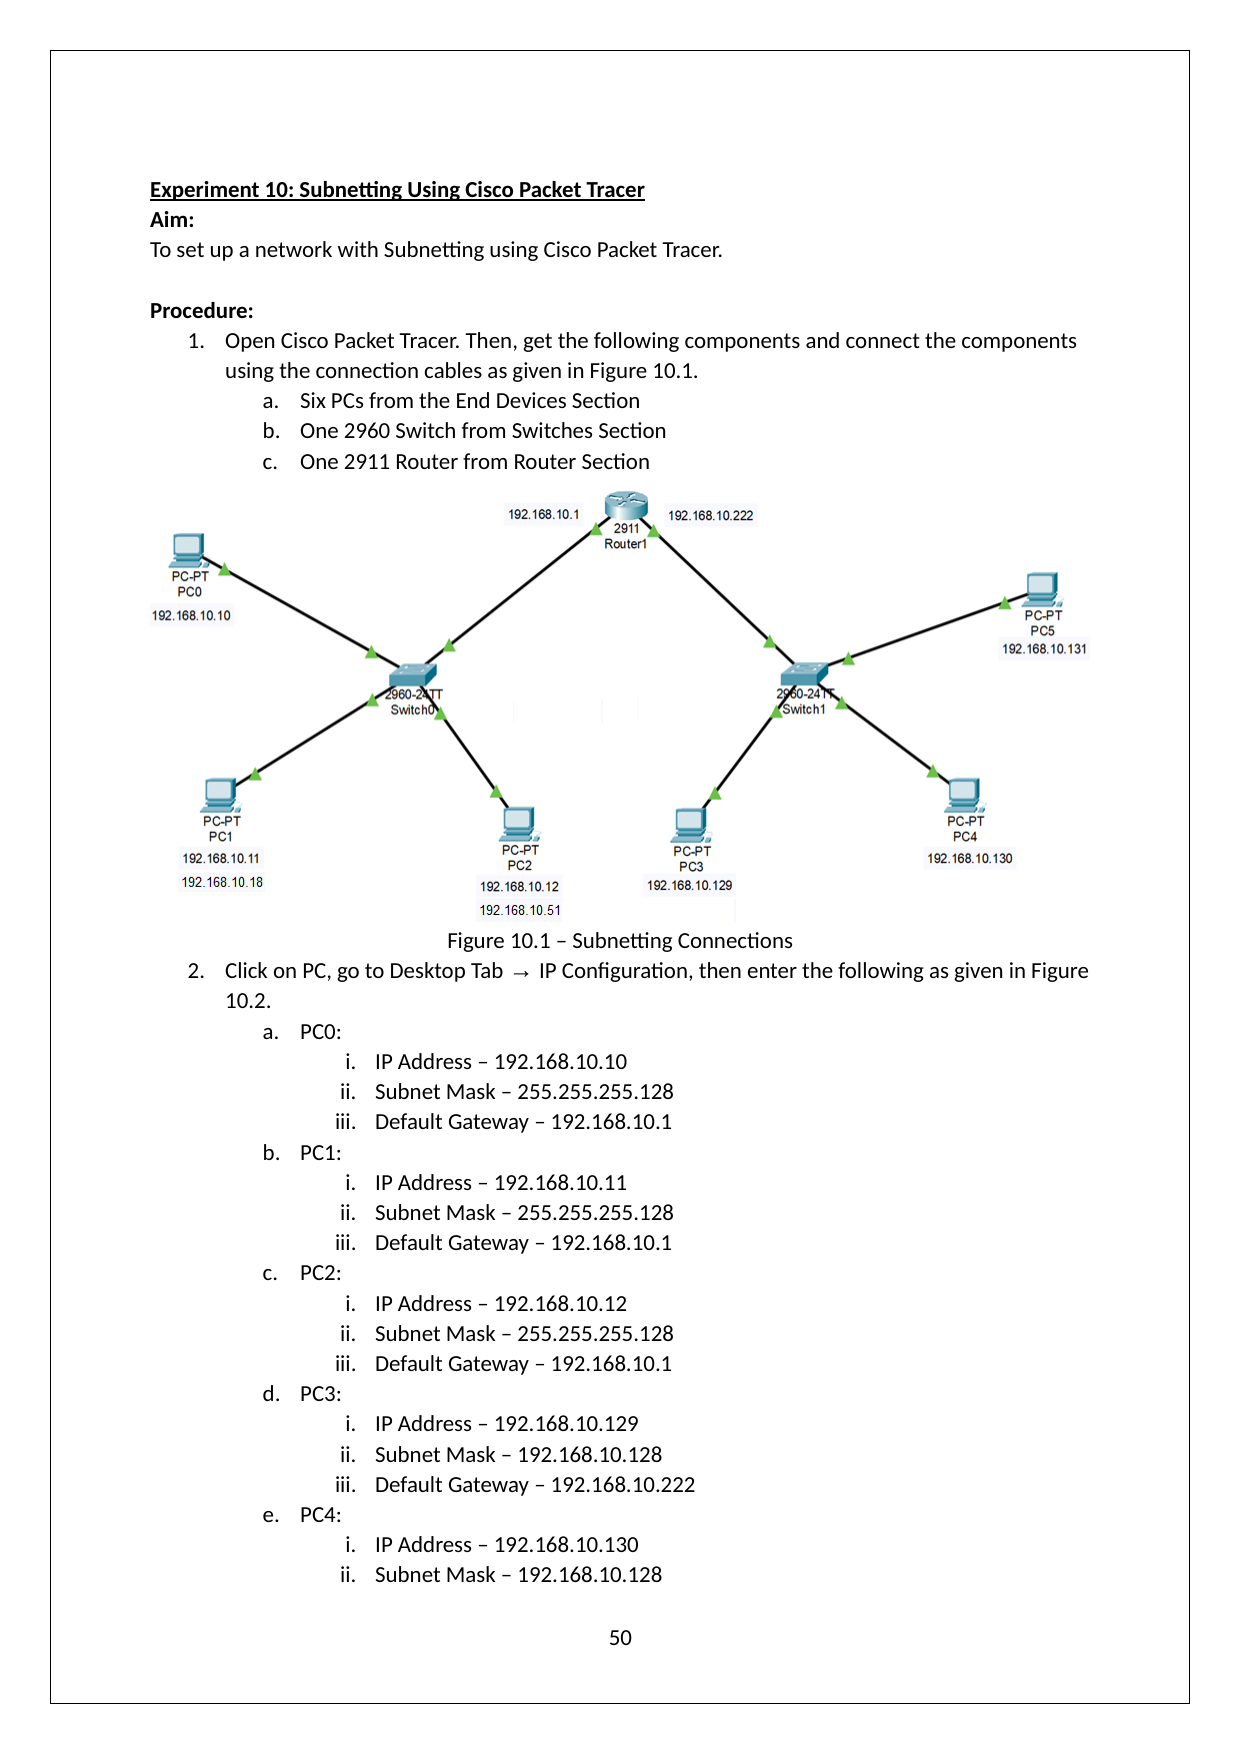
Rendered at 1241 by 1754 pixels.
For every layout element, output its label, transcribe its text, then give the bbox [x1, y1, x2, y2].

list Subnet Mask – 255.255.255.128 [356, 1319, 1090, 1347]
list IP Address – 192.168.10.11 [356, 1168, 1090, 1196]
text Aim: [150, 205, 1090, 233]
text Procedure: [150, 296, 1090, 324]
text To set up a network with Subnetting using Cisco Packet Tracer. [150, 235, 1090, 263]
list Subnet Mask – 255.255.255.128 [356, 1077, 1090, 1105]
list PC0: [262, 1017, 1090, 1045]
list Default Gateway – 192.168.10.1 [356, 1107, 1090, 1135]
list Subnet Mask – 192.168.10.128 [356, 1440, 1090, 1468]
list PC4: [262, 1500, 1090, 1528]
picture [150, 477, 1090, 924]
list PC3: [262, 1379, 1090, 1407]
list Click on PC, go to Desktop Tab IP Configuration, then enter the following as given in Figure 10.2. [187, 956, 1090, 1014]
list Subnet Mask – 255.255.255.128 [356, 1198, 1090, 1226]
list PC2: [262, 1258, 1090, 1286]
list Default Gateway – 192.168.10.1 [356, 1349, 1090, 1377]
list Open Cisco Packet Tracer. Then, get the following components and connect the components using the connection cables as given in Figure 10.1. [187, 326, 1090, 384]
list IP Address – 192.168.10.130 [356, 1530, 1090, 1558]
text Figure 10.1 – Subnetting Connections [150, 926, 1090, 954]
list One 2960 Switch from Switches Section [262, 417, 1090, 445]
list One 2911 Router from Router Section [262, 447, 1090, 475]
list IP Address – 192.168.10.12 [356, 1289, 1090, 1317]
list IP Address – 192.168.10.129 [356, 1409, 1090, 1437]
list Default Gateway – 192.168.10.1 [356, 1228, 1090, 1256]
list Subnet Mask – 192.168.10.128 [356, 1561, 1090, 1588]
list Default Gateway – 192.168.10.222 [356, 1470, 1090, 1498]
list Six PCs from the End Devices Section [262, 386, 1090, 414]
list PC1: [262, 1138, 1090, 1166]
subtitle Experiment 10: Subnetting Using Cisco Packet Tracer [150, 175, 1090, 203]
list IP Address – 192.168.10.10 [356, 1047, 1090, 1075]
